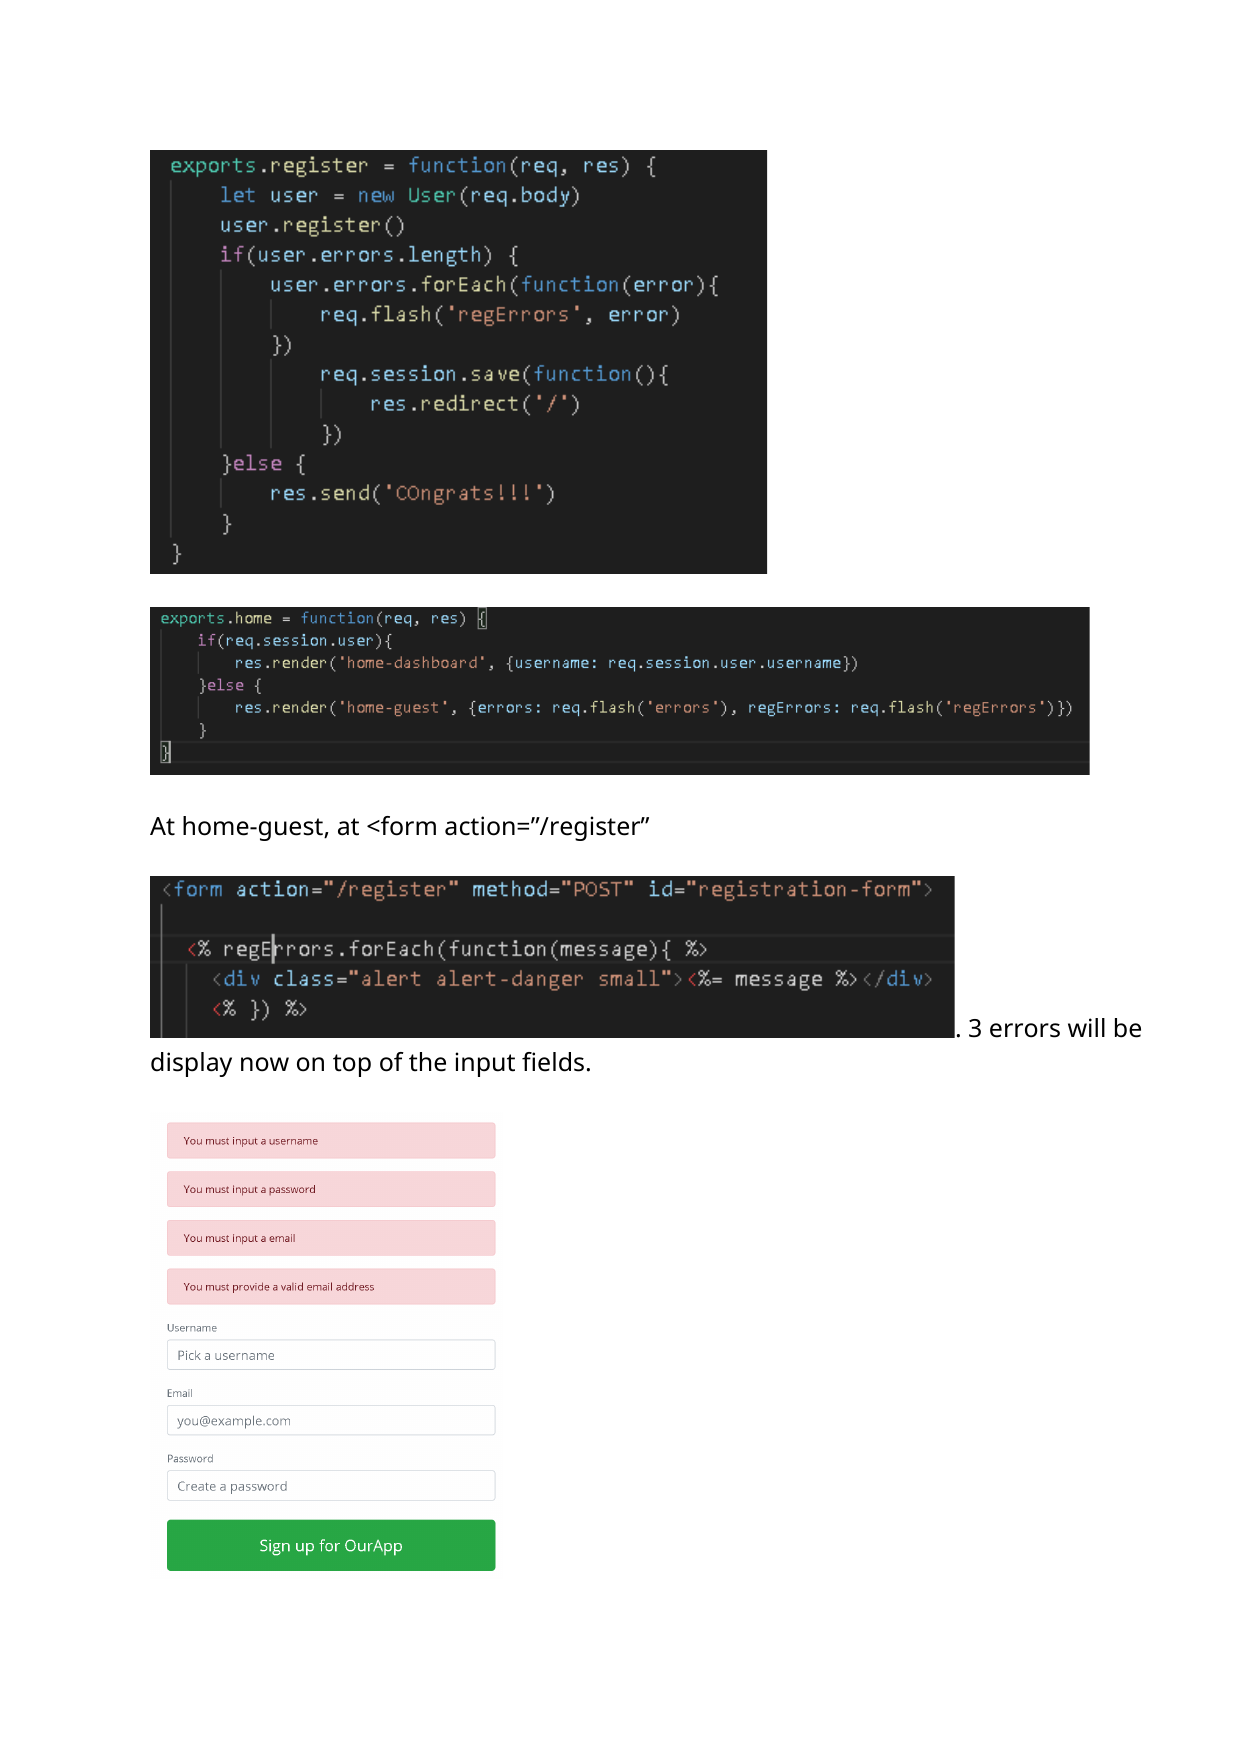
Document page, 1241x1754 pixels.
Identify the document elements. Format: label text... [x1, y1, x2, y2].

picture [150, 607, 1090, 775]
text At home-guest, at <form action=”/register” [150, 808, 1155, 842]
picture [150, 876, 955, 1038]
picture [150, 150, 768, 574]
picture [150, 1112, 504, 1579]
